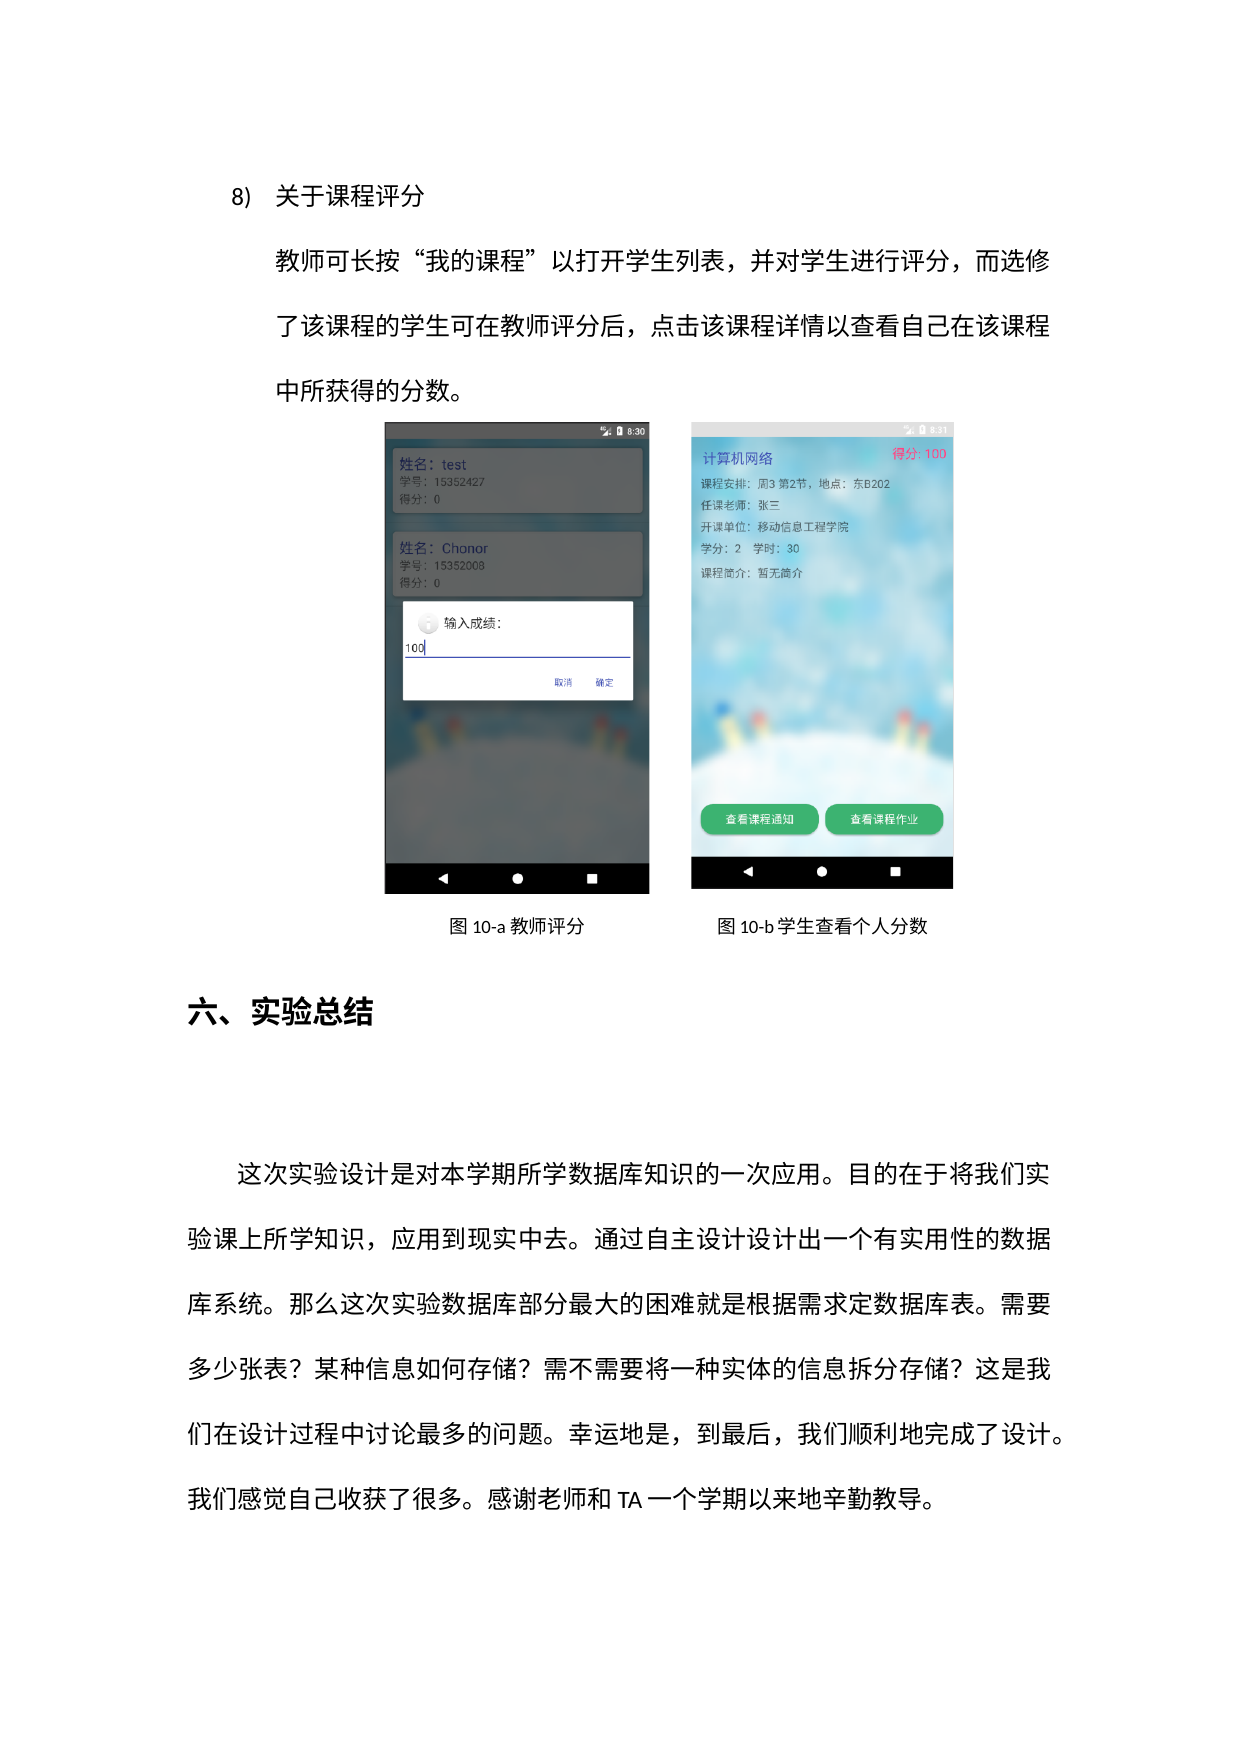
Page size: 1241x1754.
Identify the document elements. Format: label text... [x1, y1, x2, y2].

subtitle 六、实验总结 [187, 977, 1053, 1042]
list 教师可长按“我的课程”以打开学生列表，并对学生进行评分，而选修了该课程的学生可在教师评分后，点击该课程详情以查看自己在该课程中所获得的分数。 [275, 227, 1053, 422]
list 关于课程评分 [231, 162, 1053, 227]
picture [384, 422, 650, 894]
text 这次实验设计是对本学期所学数据库知识的一次应用。目的在于将我们实验课上所学知识，应用到现实中去。通过自主设计设计出一个有实用性的数据库系统。那么这次实验数据库部分最大的困难就是根据需求定数据库表。需要多少张表？某种信息如何存储？需不需要将一种实体的信息拆分存储？这是我们在设计过程中讨论最多的问题。幸运地是，到最后，我们顺利地完成了设计。我们感觉自己收获了很多。感谢老师和TA一个学期以来地辛勤教导。 [187, 1140, 1053, 1530]
table_cell 图10-a 教师评分 [364, 910, 670, 942]
table_header [364, 422, 670, 909]
table_header [670, 422, 974, 909]
picture [691, 422, 954, 889]
table_cell 图10-b学生查看个人分数 [670, 910, 974, 942]
